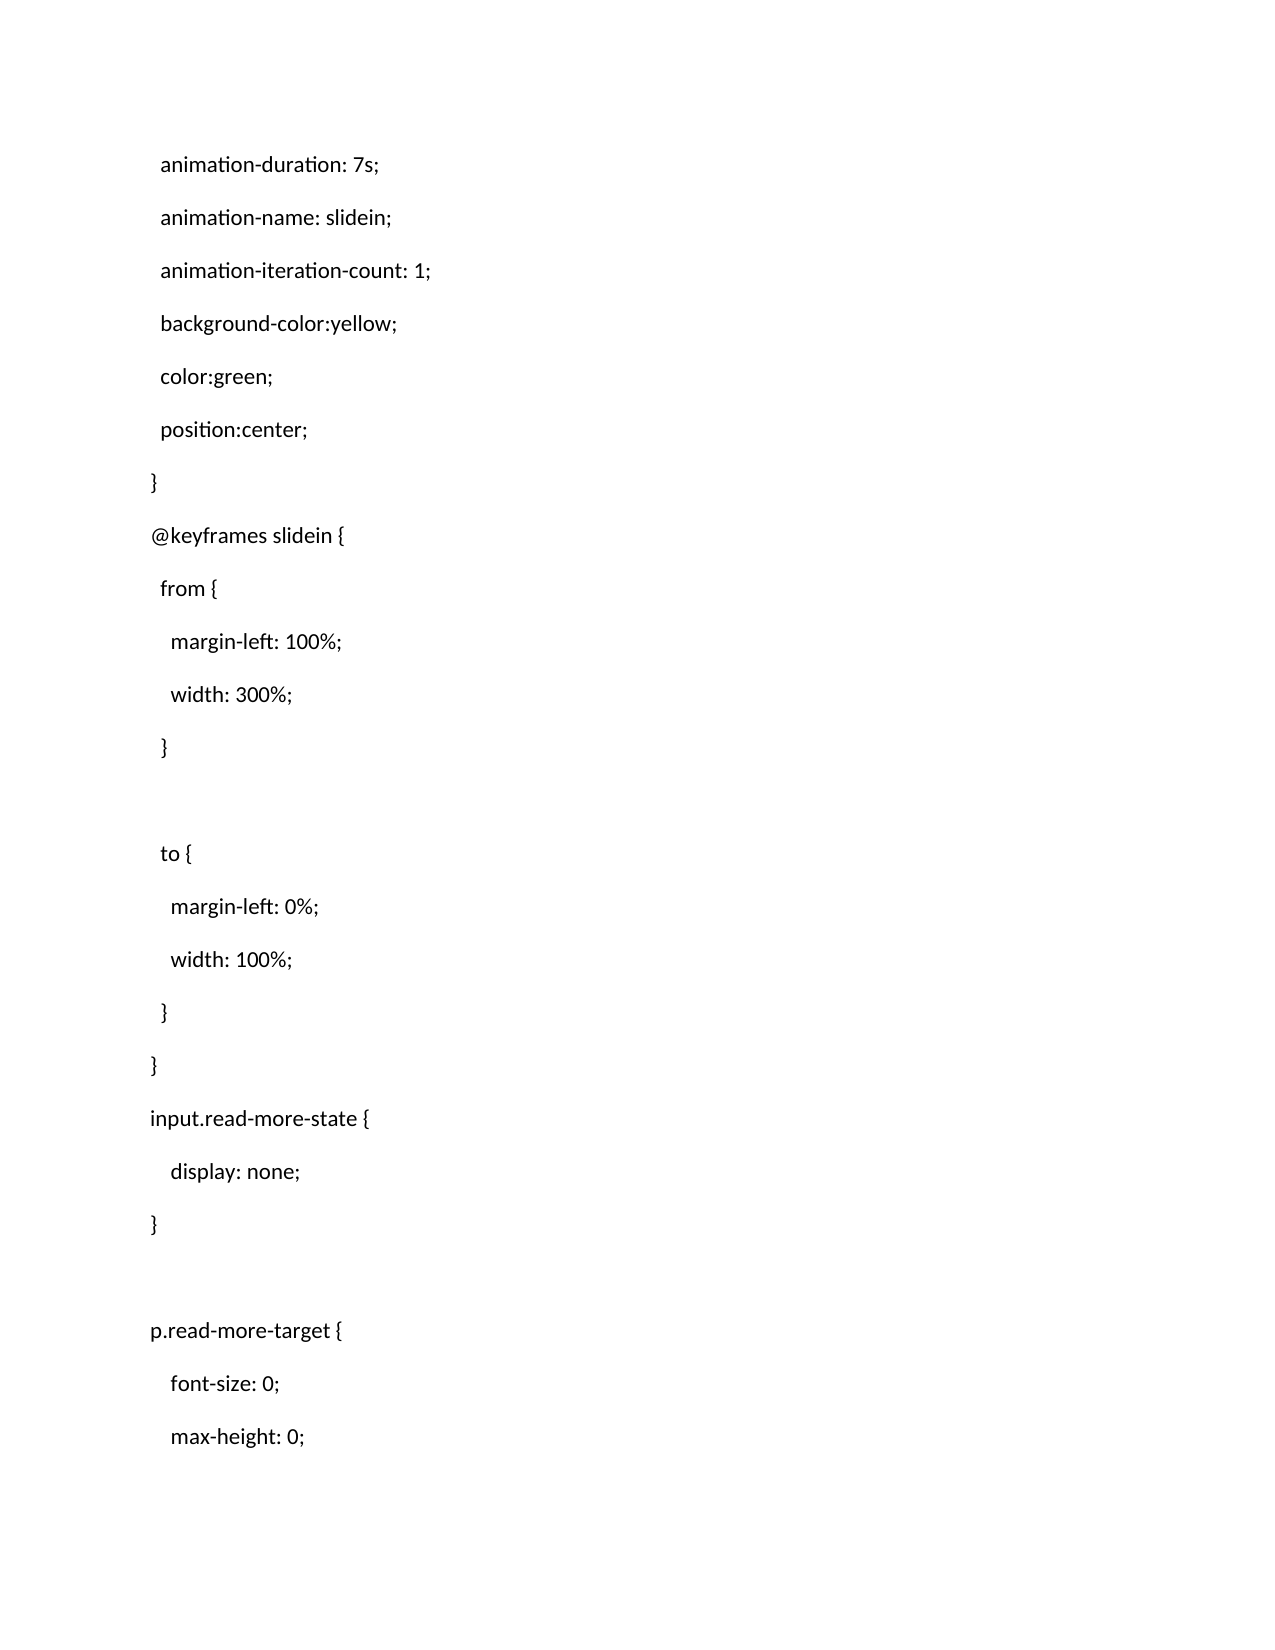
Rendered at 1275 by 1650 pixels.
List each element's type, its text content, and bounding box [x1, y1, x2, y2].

text } [150, 468, 1125, 496]
text position:center; [150, 415, 1125, 443]
text width: 100%; [150, 945, 1125, 973]
text } [150, 1210, 1125, 1238]
text } [150, 1051, 1125, 1079]
text margin-left: 100%; [150, 627, 1125, 655]
text to { [150, 839, 1125, 867]
text width: 300%; [150, 680, 1125, 708]
text animation-iteration-count: 1; [150, 256, 1125, 284]
text background-color:yellow; [150, 309, 1125, 337]
text max-height: 0; [150, 1422, 1125, 1451]
text color:green; [150, 362, 1125, 390]
text @keyframes slidein { [150, 521, 1125, 549]
text input.read-more-state { [150, 1104, 1125, 1132]
text margin-left: 0%; [150, 892, 1125, 920]
text } [150, 998, 1125, 1026]
text } [150, 733, 1125, 761]
text display: none; [150, 1157, 1125, 1185]
text font-size: 0; [150, 1369, 1125, 1397]
text animation-duration: 7s; [150, 150, 1125, 178]
text p.read-more-target { [150, 1316, 1125, 1344]
text animation-name: slidein; [150, 203, 1125, 231]
text from { [150, 574, 1125, 602]
